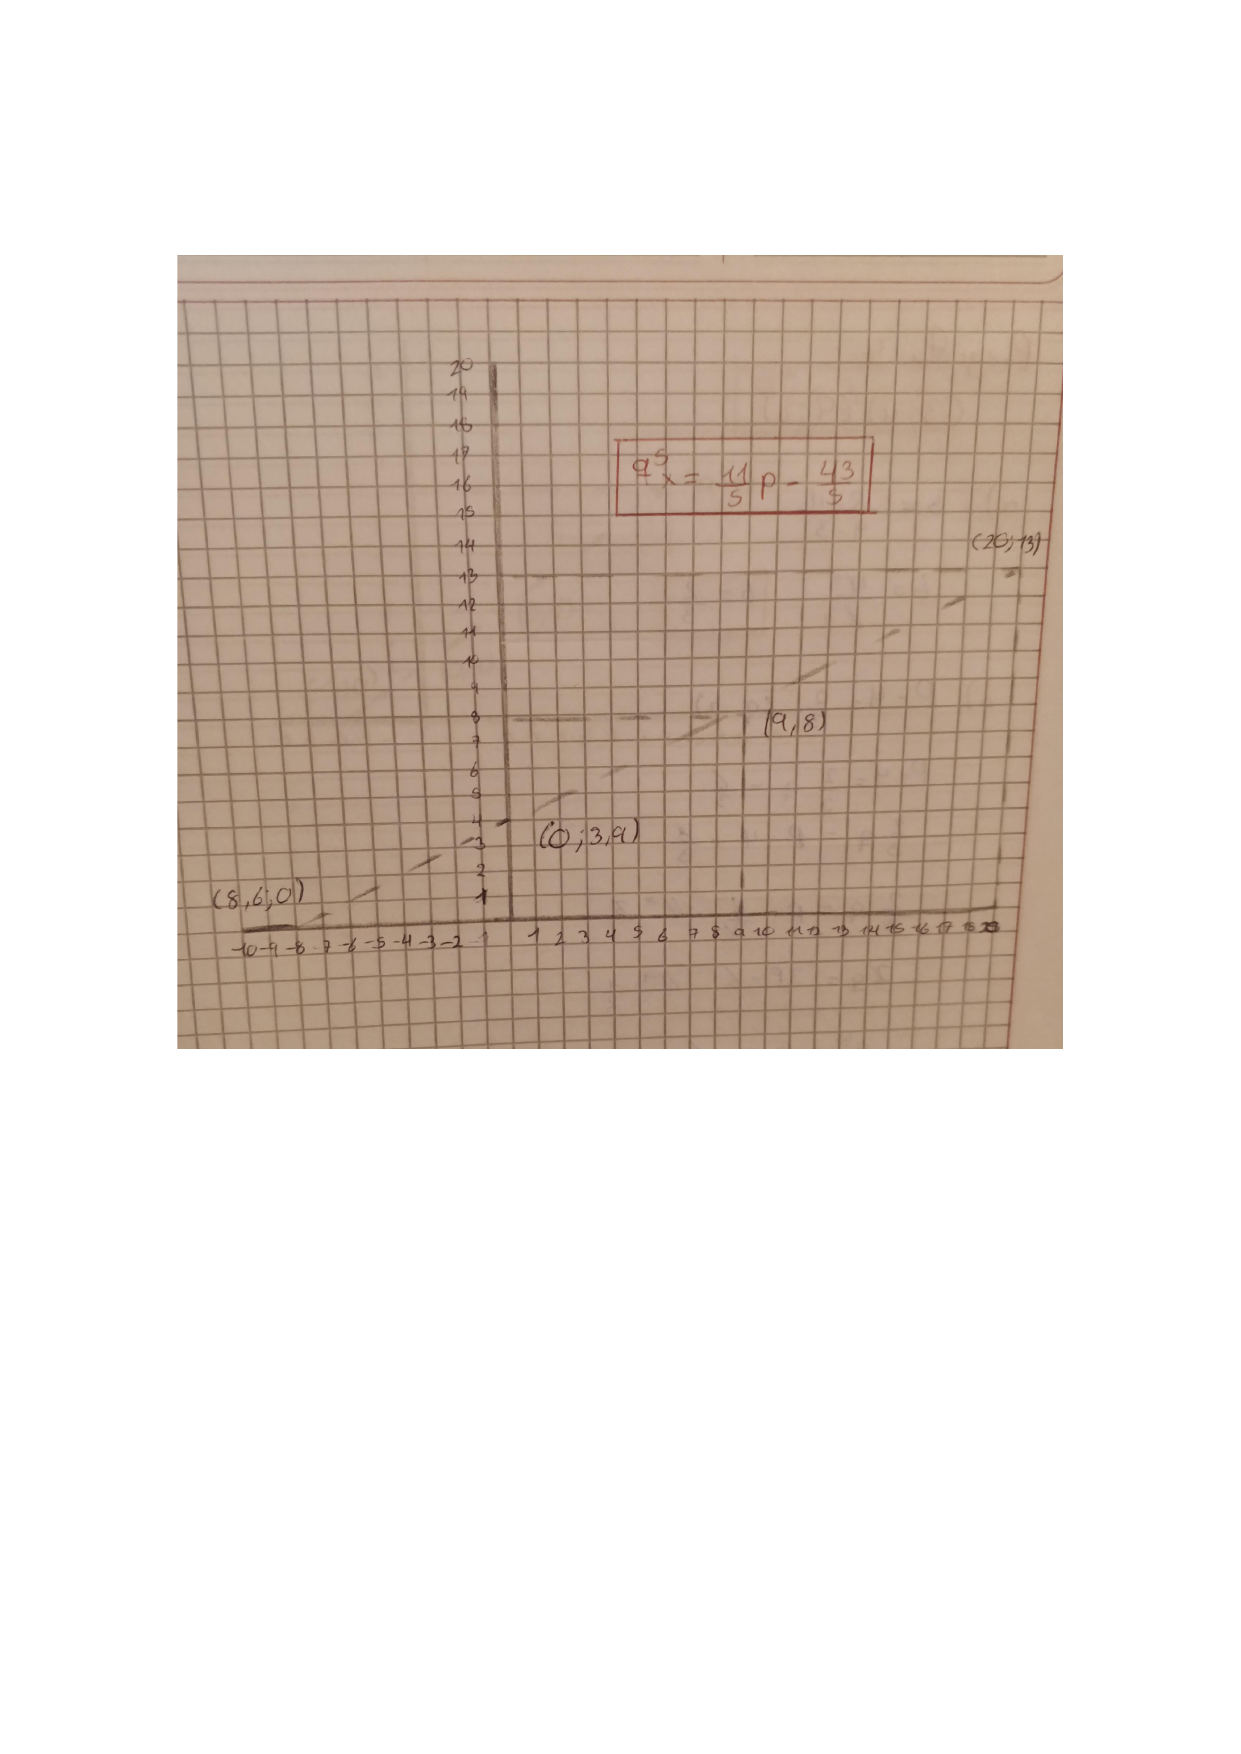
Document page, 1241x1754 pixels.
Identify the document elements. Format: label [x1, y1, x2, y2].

picture [177, 255, 1063, 1049]
